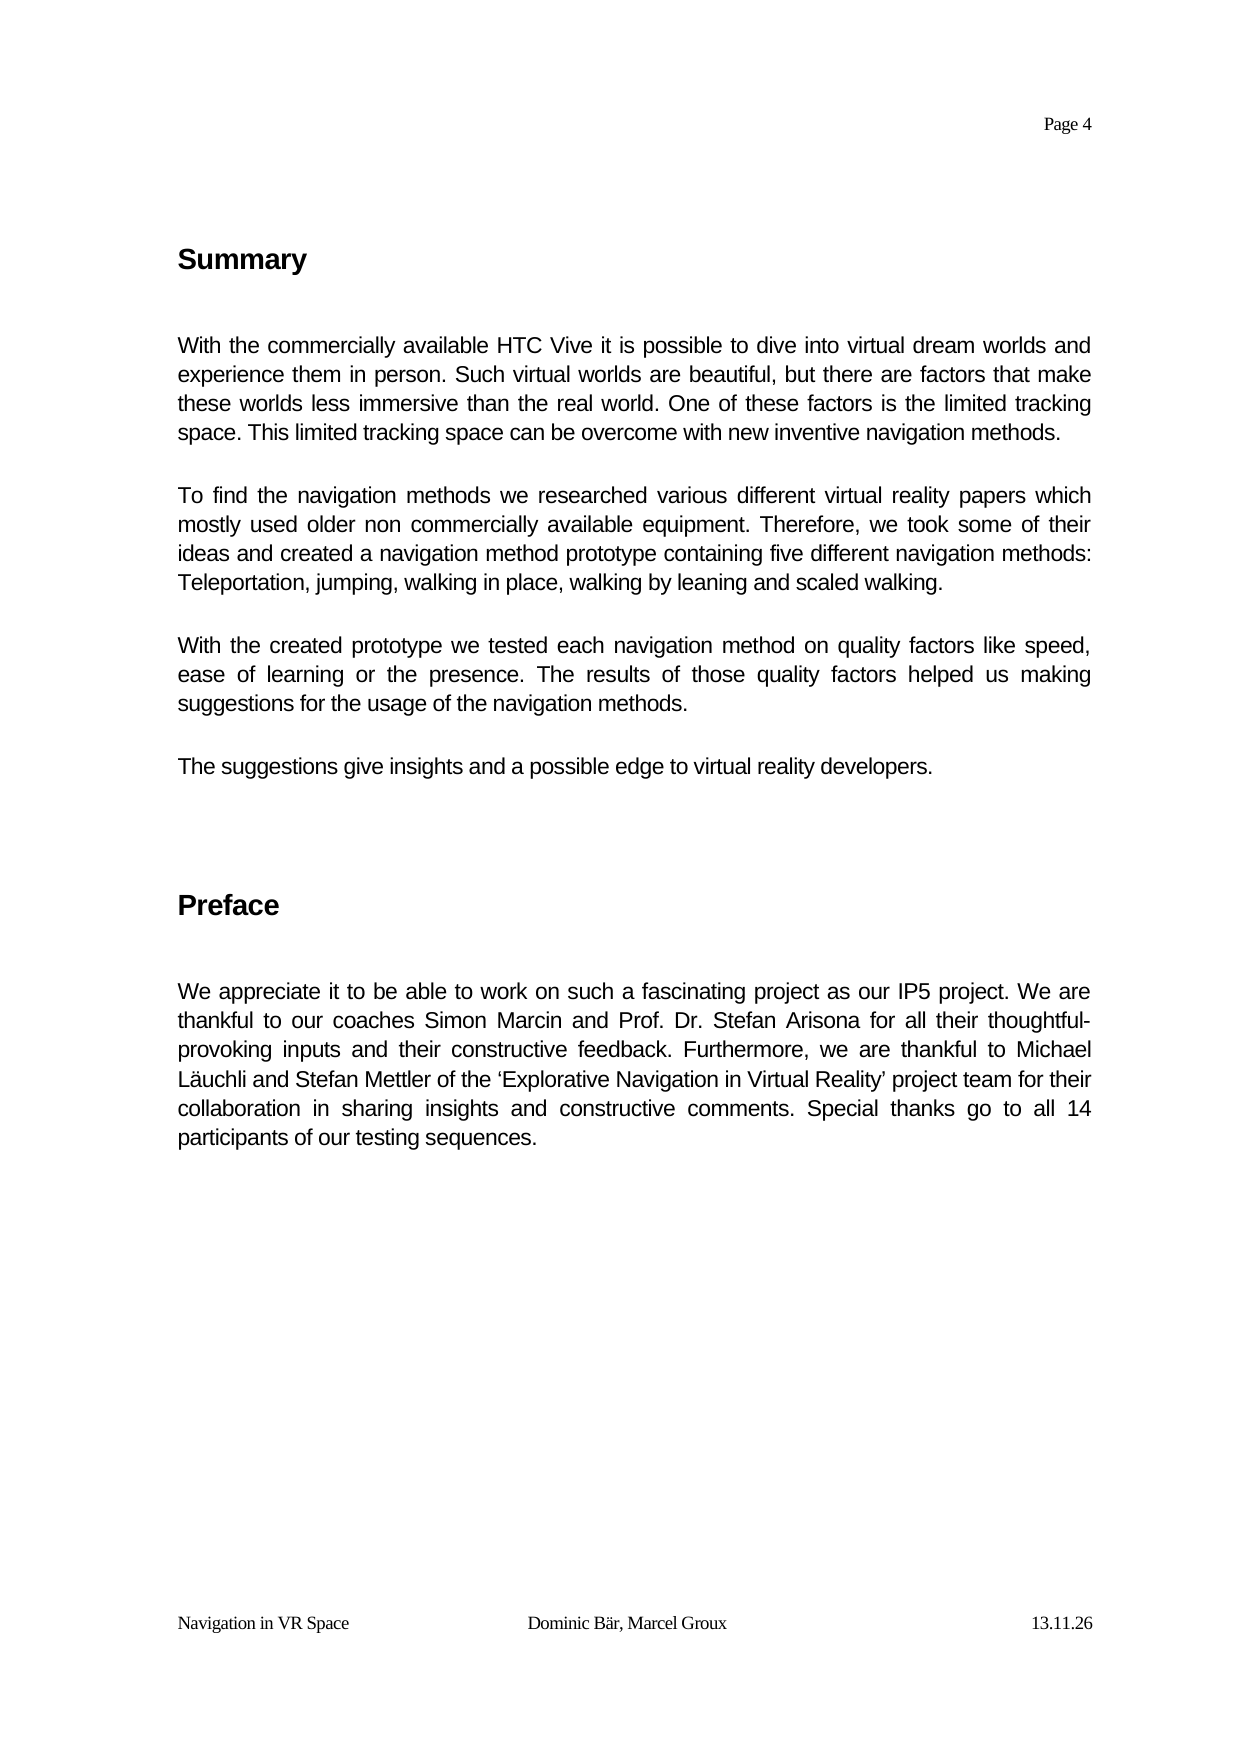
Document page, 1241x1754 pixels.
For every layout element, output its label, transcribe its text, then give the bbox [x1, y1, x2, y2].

text We appreciate it to be able to work on such a fascinating project as our IP5 project. We are thankful to our coaches Simon Marcin and Prof. Dr. Stefan Arisona for all their thoughtful-provoking inputs and their constructive feedback. Furthermore, we are thankful to Michael Läuchli and Stefan Mettler of the ‘Explorative Navigation in Virtual Reality’ project team for their collaboration in sharing insights and constructive comments. Special thanks go to all 14 participants of our testing sequences. [177, 976, 1092, 1151]
text With the created prototype we tested each navigation method on quality factors like speed, ease of learning or the presence. The results of those quality factors helped us making suggestions for the usage of the navigation methods. [177, 630, 1092, 717]
text The suggestions give insights and a possible edge to virtual reality developers. [177, 751, 1092, 780]
text Preface [177, 888, 1092, 922]
text With the commercially available HTC Vive it is possible to dive into virtual dream worlds and experience them in person. Such virtual worlds are beautiful, but there are factors that make these worlds less immersive than the real world. One of these factors is the limited tracking space. This limited tracking space can be overcome with new inventive navigation methods. [177, 330, 1092, 447]
text To find the navigation methods we researched various different virtual reality papers which mostly used older non commercially available equipment. Therefore, we took some of their ideas and created a navigation method prototype containing five different navigation methods: Teleportation, jumping, walking in place, walking by leaning and scaled walking. [177, 480, 1092, 597]
text Summary [177, 242, 1092, 276]
